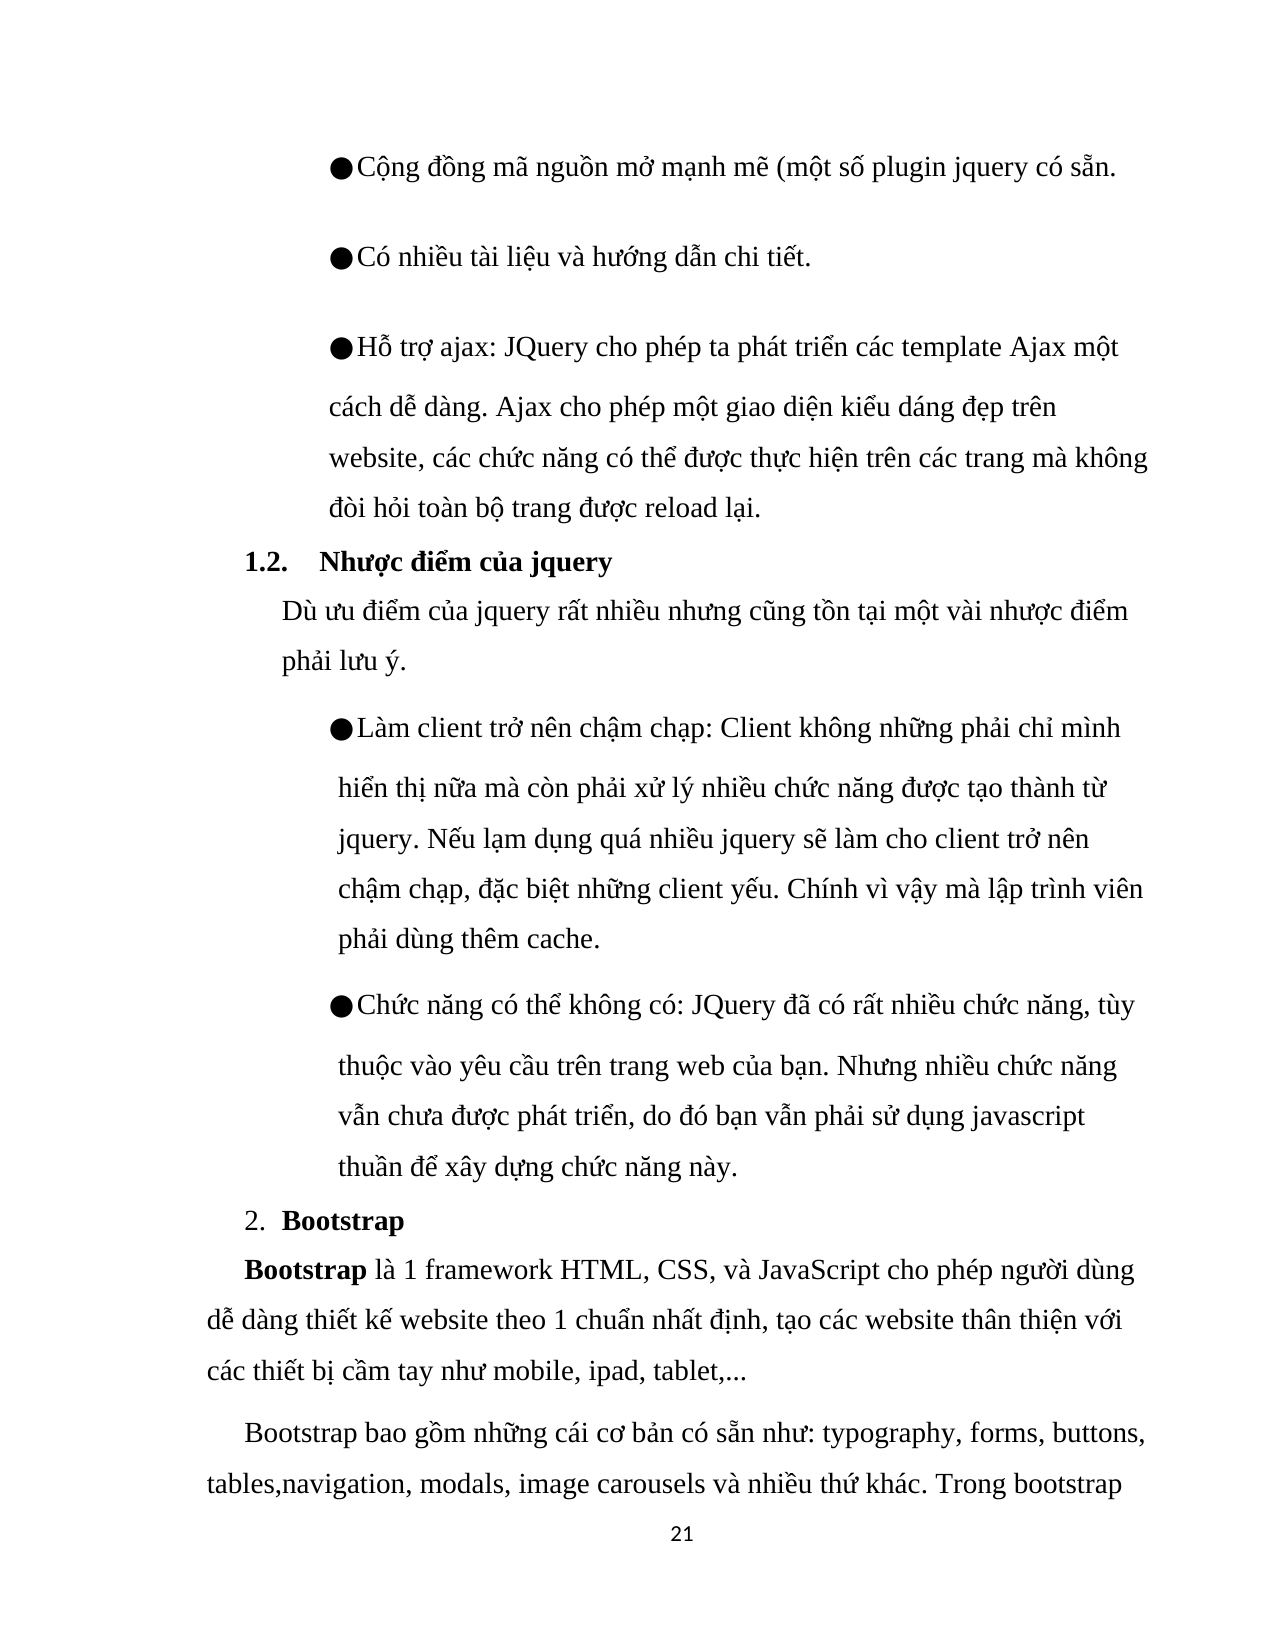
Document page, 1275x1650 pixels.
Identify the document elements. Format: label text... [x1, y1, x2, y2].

list Chức năng có thể không có: JQuery đã có rất nhiều chức năng, tùy thuộc vào yêu cầu trên trang web của bạn. Nhưng nhiều chức năng vẫn chưa được phát triển, do đó bạn vẫn phải sử dụng javascript thuần để xây dựng chức năng này. [328, 972, 1157, 1182]
list Cộng đồng mã nguồn mở mạnh mẽ (một số plugin jquery có sẵn. [328, 133, 1157, 193]
list Có nhiều tài liệu và hướng dẫn chi tiết. [328, 223, 1157, 283]
text Dù ưu điểm của jquery rất nhiều nhưng cũng tồn tại một vài nhược điểm phải lưu ý. [282, 593, 1157, 677]
list Hỗ trợ ajax: JQuery cho phép ta phát triển các template Ajax một cách dễ dàng. Ajax cho phép một giao diện kiểu dáng đẹp trên website, các chức năng có thể được thực hiện trên các trang mà không đòi hỏi toàn bộ trang được reload lại. [328, 313, 1157, 524]
subtitle Nhược điểm của jquery [244, 544, 1157, 578]
list Làm client trở nên chậm chạp: Client không những phải chỉ mình hiển thị nữa mà còn phải xử lý nhiều chức năng được tạo thành từ jquery. Nếu lạm dụng quá nhiều jquery sẽ làm cho client trở nên chậm chạp, đặc biệt những client yếu. Chính vì vậy mà lập trình viên phải dùng thêm cache. [328, 694, 1157, 955]
subtitle Bootstrap [244, 1203, 1157, 1237]
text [207, 1415, 1157, 1499]
text Bootstrap là 1 framework HTML, CSS, và JavaScript cho phép người dùng dễ dàng thiết kế website theo 1 chuẩn nhất định, tạo các website thân thiện với các thiết bị cầm tay như mobile, ipad, tablet,... [207, 1252, 1157, 1386]
